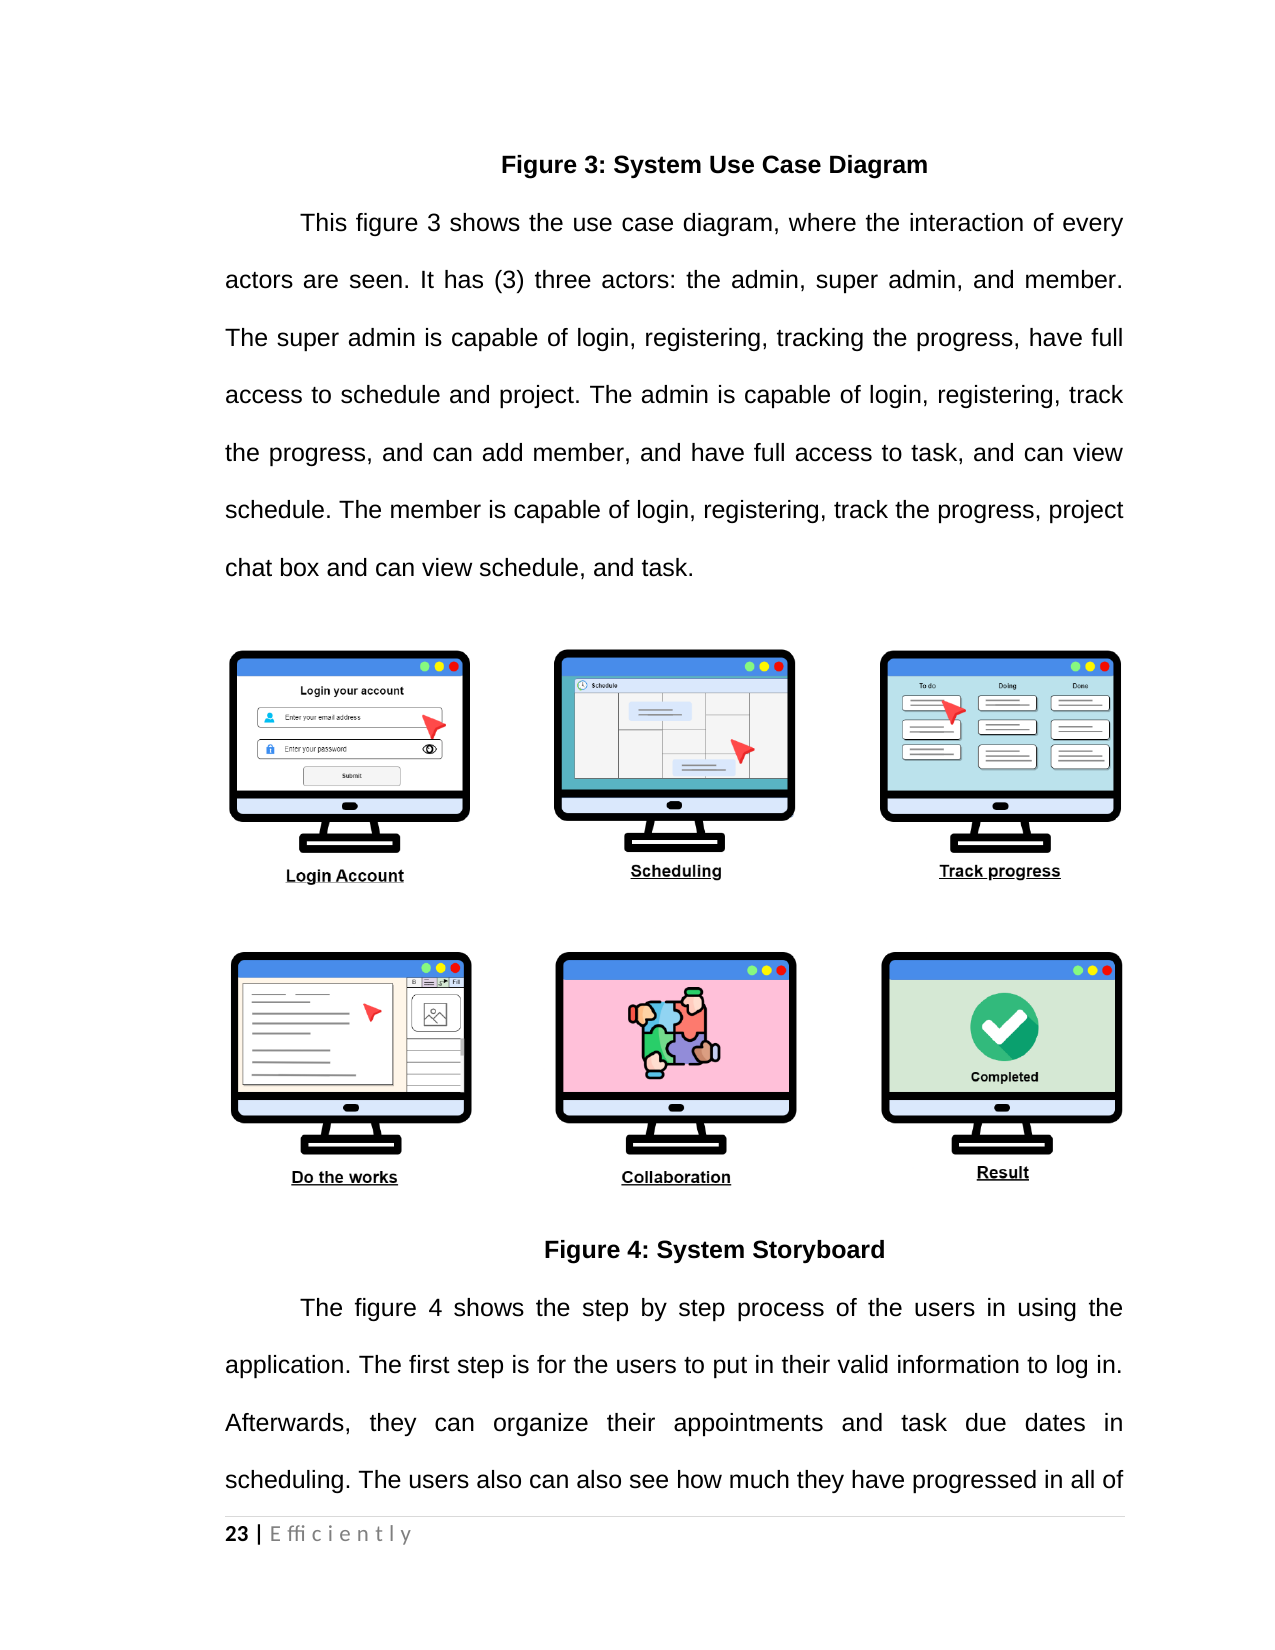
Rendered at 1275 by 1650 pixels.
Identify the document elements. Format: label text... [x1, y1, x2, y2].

list Figure 4: System Storyboard [305, 1235, 1125, 1264]
text This figure 3 shows the use case diagram, where the interaction of every actors are seen. It has (3) three actors: the admin, super admin, and member. The super admin is capable of login, registering, tracking the progress, have full access to schedule and project. The admin is capable of login, registering, track the progress, and can add member, and have full access to task, and can view schedule. The member is capable of login, registering, track the progress, project chat box and can view schedule, and task. [225, 207, 1125, 581]
picture [225, 626, 1125, 1191]
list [225, 1293, 1125, 1494]
list Figure 3: System Use Case Diagram [305, 150, 1125, 179]
